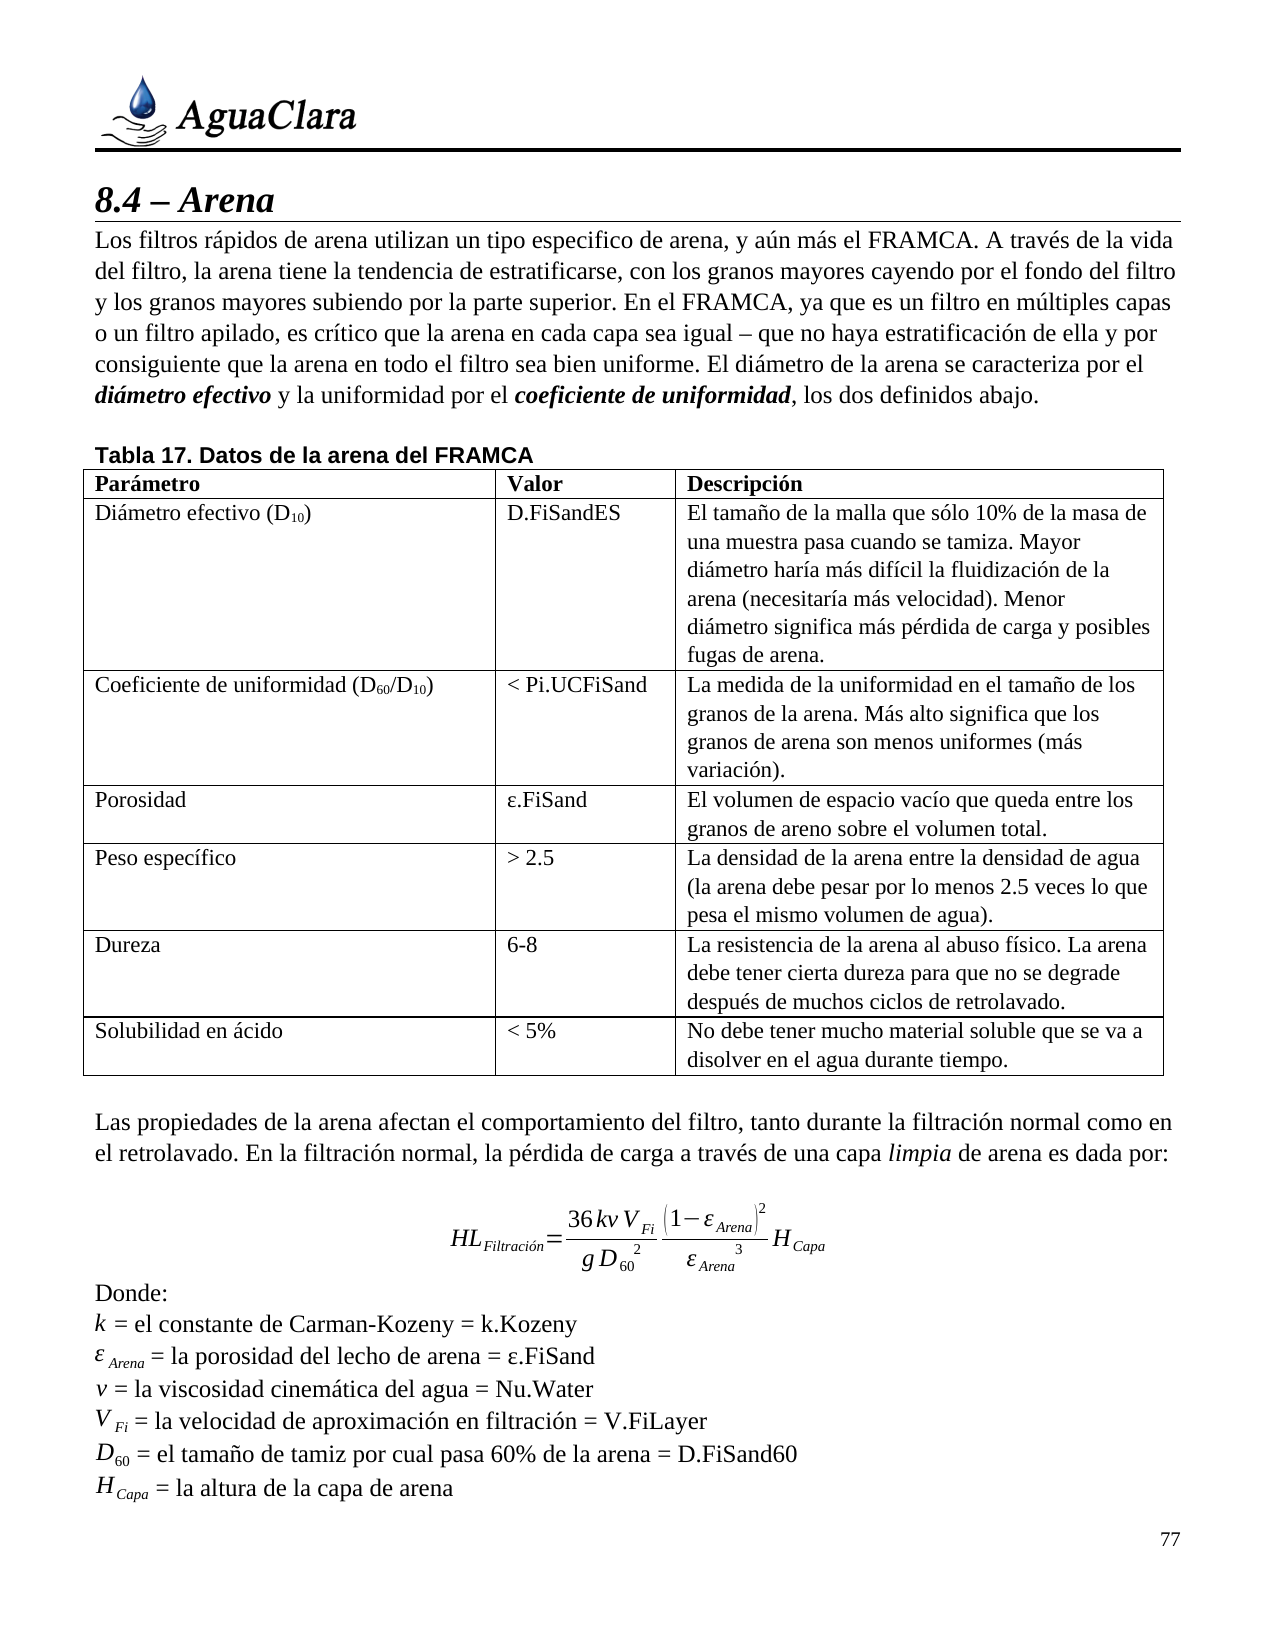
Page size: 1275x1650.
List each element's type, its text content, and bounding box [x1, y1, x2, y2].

list = la velocidad de aproximación en filtración = V.FiLayer [94, 1405, 1181, 1436]
table_cell < Pi.UCFiSand [496, 671, 675, 785]
table_header Valor [496, 470, 675, 498]
table_cell ε.FiSand [496, 786, 675, 843]
text Los filtros rápidos de arena utilizan un tipo especifico de arena, y aún más el FRAMCA. A través de la vida del filtro, la arena tiene la tendencia de estratificarse, con los granos mayores cayendo por el fondo del filtro y los granos mayores subiendo por la parte superior. En el FRAMCA, ya que es un filtro en múltiples capas o un filtro apilado, es crítico que la arena en cada capa sea igual – que no haya estratificación de ella y por consiguiente que la arena en todo el filtro sea bien uniforme. El diámetro de la arena se caracteriza por el diámetro efectivo y la uniformidad por el coeficiente de uniformidad, los dos definidos abajo. [94, 225, 1181, 409]
table_cell < 5% [496, 1018, 675, 1074]
table_cell Dureza [84, 931, 495, 1016]
table_cell 6-8 [496, 931, 675, 1016]
picture [94, 75, 373, 148]
table_header Descripción [676, 470, 1163, 498]
text Las propiedades de la arena afectan el comportamiento del filtro, tanto durante la filtración normal como en el retrolavado. En la filtración normal, la pérdida de carga a través de una capa limpia de arena es dada por: [94, 1107, 1181, 1166]
list = la viscosidad cinemática del agua = Nu.Water [94, 1374, 1181, 1402]
list = el tamaño de tamiz por cual pasa 60% de la arena = D.FiSand60 [94, 1438, 1181, 1470]
list Donde: [94, 1278, 1181, 1307]
table_cell Porosidad [84, 786, 495, 843]
text Tabla 17. Datos de la arena del FRAMCA [94, 442, 1181, 469]
table_header Parámetro [84, 470, 495, 498]
table_cell Solubilidad en ácido [84, 1018, 495, 1074]
list = la porosidad del lecho de arena = ε.FiSand [94, 1340, 1181, 1371]
table_cell La densidad de la arena entre la densidad de agua (la arena debe pesar por lo menos 2.5 veces lo que pesa el mismo volumen de agua). [676, 844, 1163, 930]
table_cell Diámetro efectivo (D10) [84, 499, 495, 670]
table_cell Coeficiente de uniformidad (D60/D10) [84, 671, 495, 785]
table_cell No debe tener mucho material soluble que se va a disolver en el agua durante tiempo. [676, 1018, 1163, 1074]
table_cell La resistencia de la arena al abuso físico. La arena debe tener cierta dureza para que no se degrade después de muchos ciclos de retrolavado. [676, 931, 1163, 1016]
table_cell El tamaño de la malla que sólo 10% de la masa de una muestra pasa cuando se tamiza. Mayor diámetro haría más difícil la fluidización de la arena (necesitaría más velocidad). Menor diámetro significa más pérdida de carga y posibles fugas de arena. [676, 499, 1163, 670]
table_cell D.FiSandES [496, 499, 675, 670]
table_cell La medida de la uniformidad en el tamaño de los granos de la arena. Más alto significa que los granos de arena son menos uniformes (más variación). [676, 671, 1163, 785]
table_cell El volumen de espacio vacío que queda entre los granos de areno sobre el volumen total. [676, 786, 1163, 843]
table_cell > 2.5 [496, 844, 675, 930]
table_cell Peso específico [84, 844, 495, 930]
list = la altura de la capa de arena [94, 1472, 1181, 1503]
list = el constante de Carman-Kozeny = k.Kozeny [94, 1309, 1181, 1338]
subtitle – Arena [94, 177, 1181, 222]
